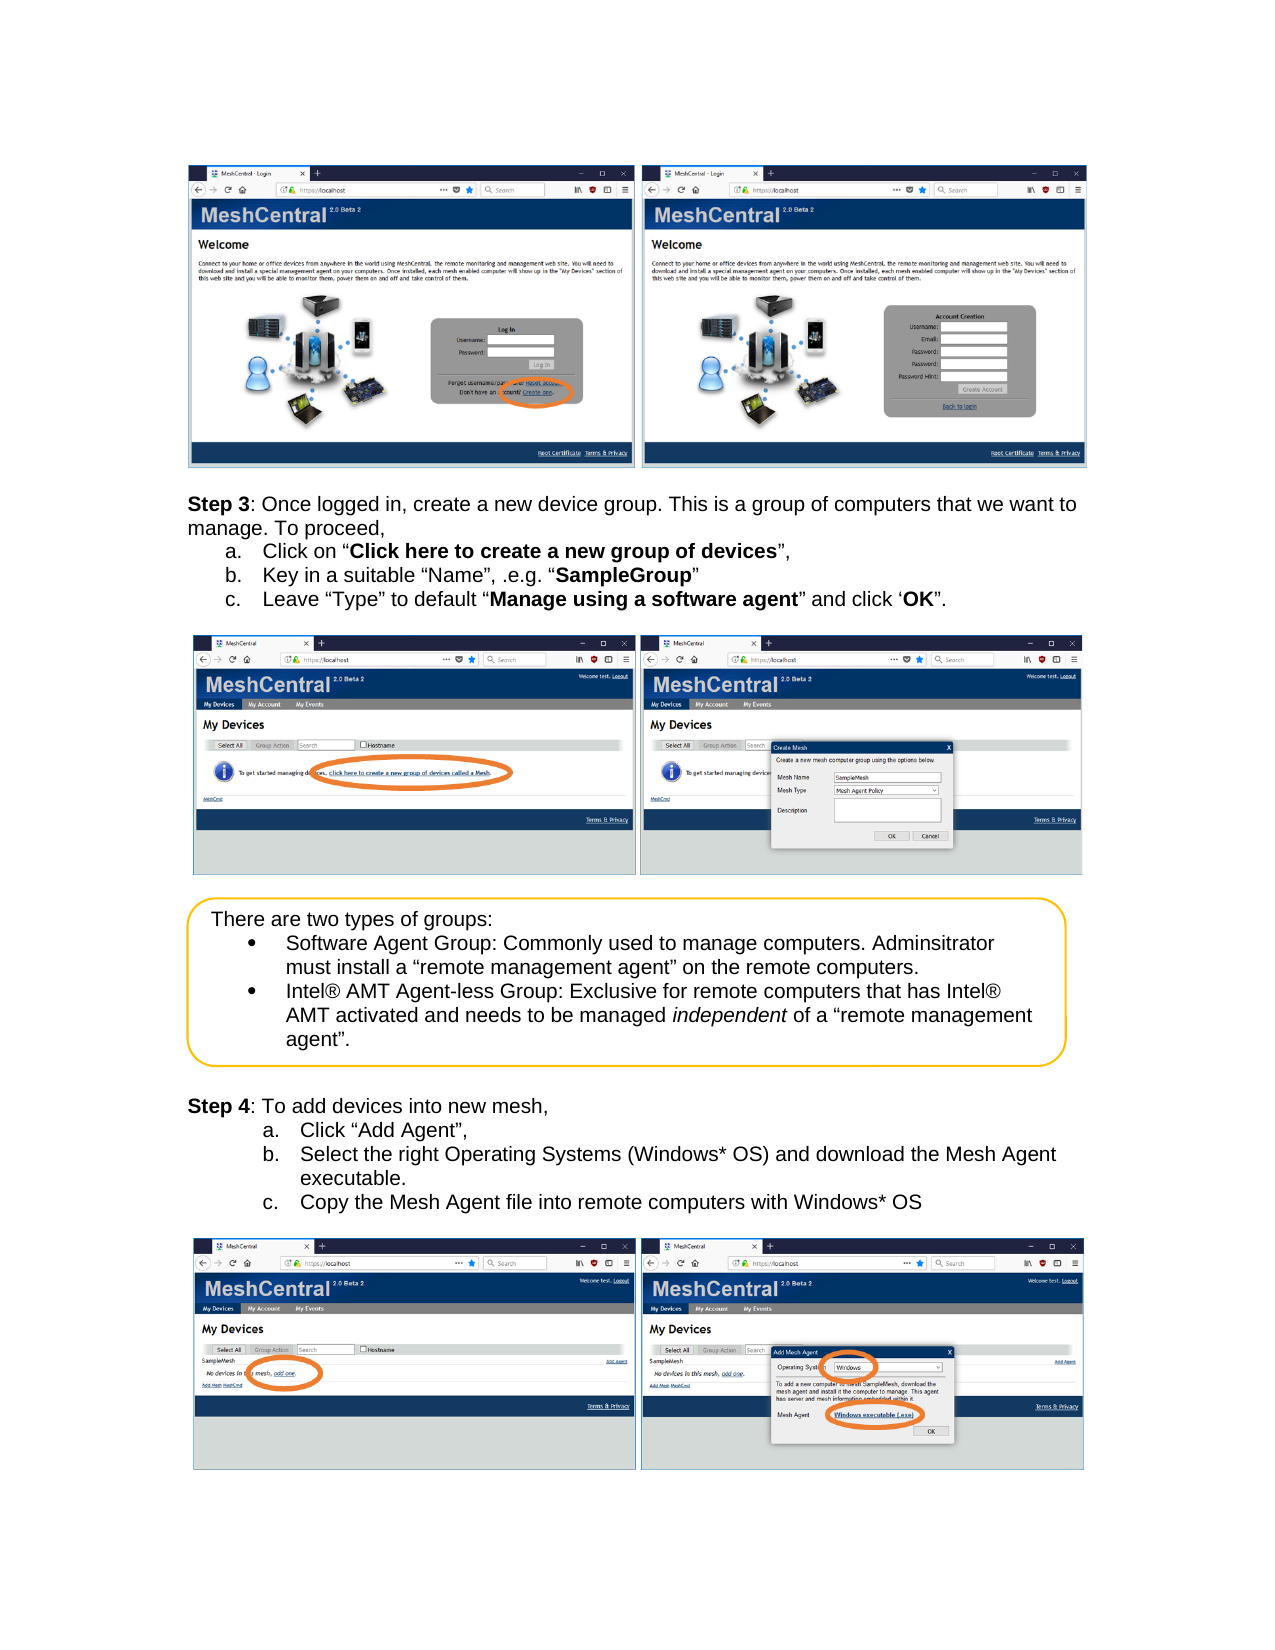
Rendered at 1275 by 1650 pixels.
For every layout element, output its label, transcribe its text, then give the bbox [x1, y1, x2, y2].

picture [193, 635, 1083, 875]
list Leave “Type” to default “Manage using a software agent” and click ‘OK”. [225, 587, 1087, 611]
list Click on “Click here to create a new group of devices”, [225, 539, 1087, 563]
list Copy the Mesh Agent file into remote computers with Windows* OS [262, 1190, 1087, 1214]
list Click “Add Agent”, [262, 1118, 1087, 1142]
list Key in a suitable “Name”, .e.g. “SampleGroup” [225, 563, 1087, 587]
picture [188, 165, 1087, 468]
text Step 3: Once logged in, create a new device group. This is a group of computers that we want to manage. To proceed, [187, 491, 1087, 539]
picture [193, 1238, 1084, 1470]
text Step 4: To add devices into new mesh, [187, 1094, 1087, 1118]
list Select the right Operating Systems (Windows* OS) and download the Mesh Agent executable. [262, 1142, 1087, 1190]
